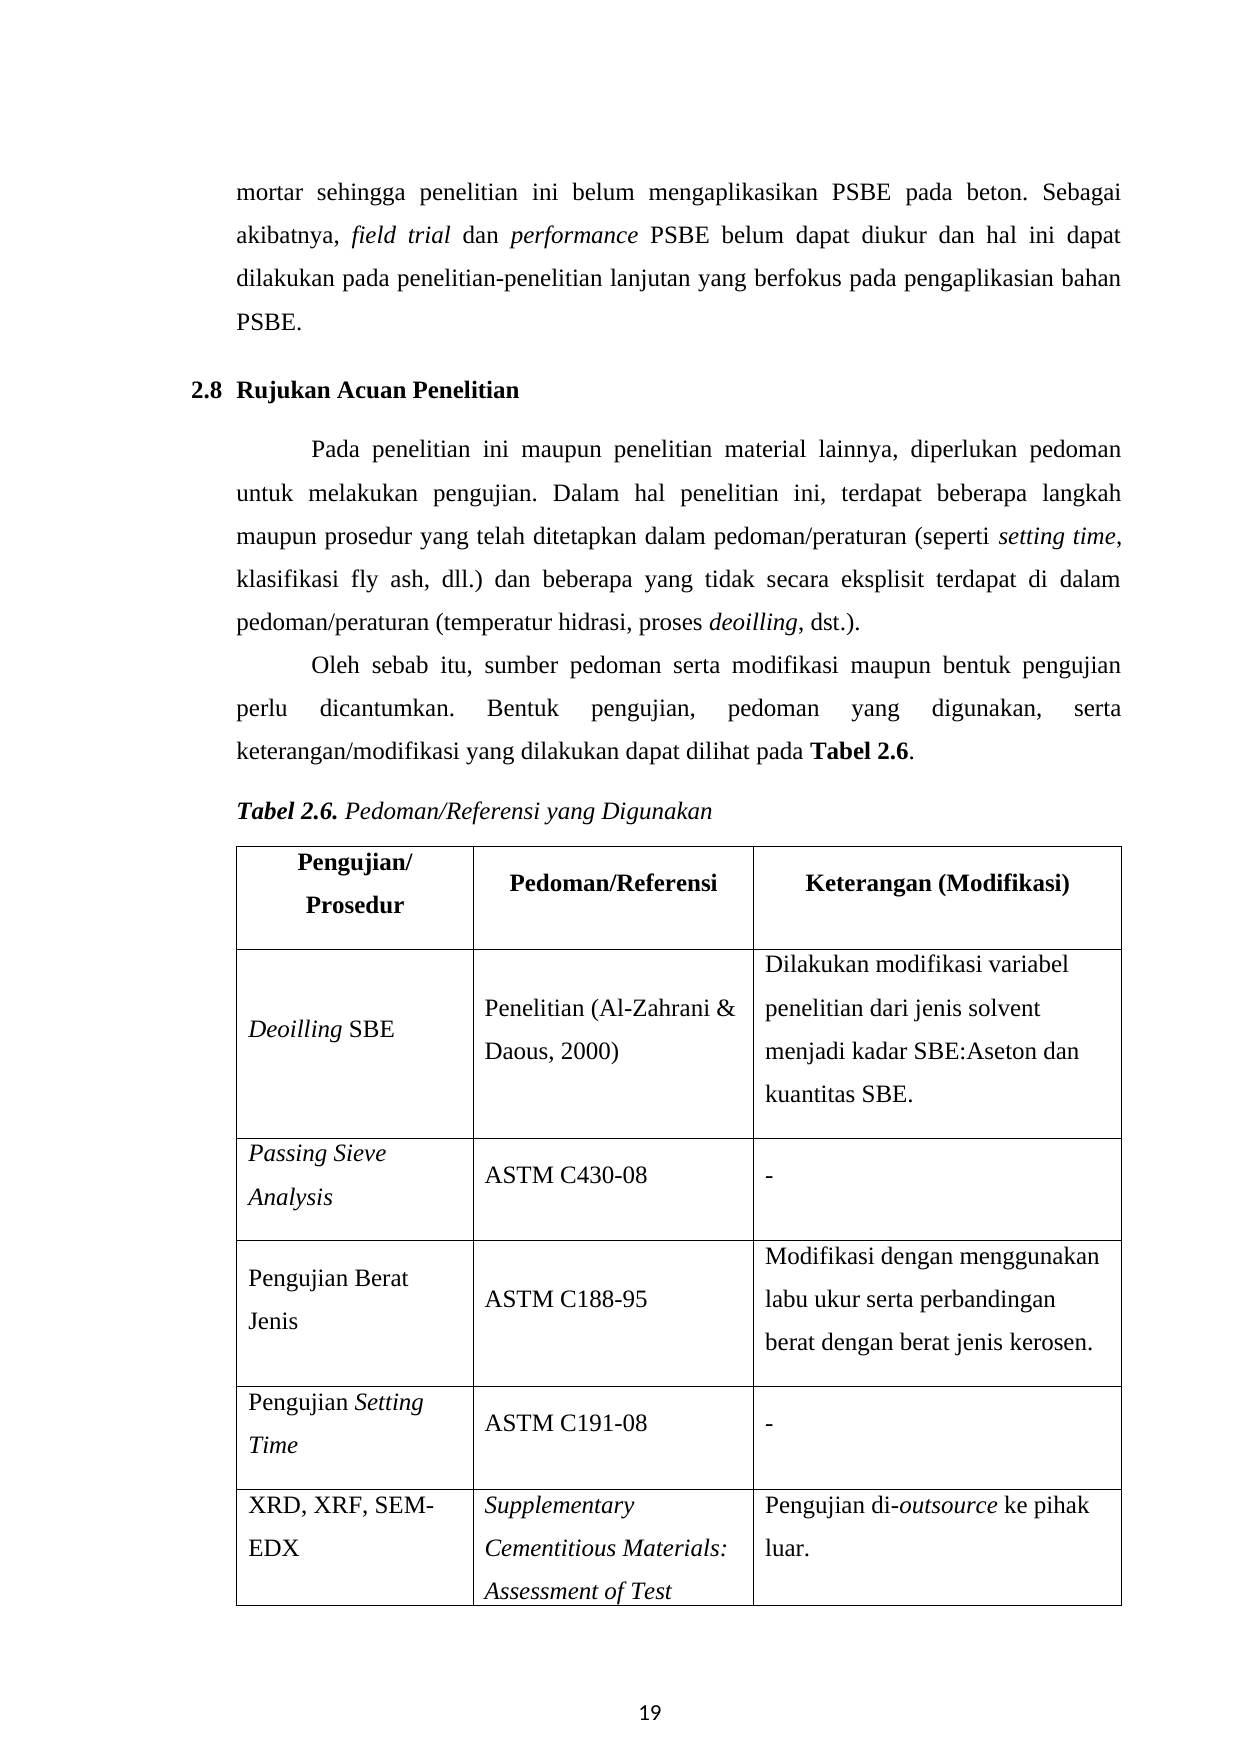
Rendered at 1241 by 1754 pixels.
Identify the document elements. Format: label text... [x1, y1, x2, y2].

text Tabel 2.6. Pedoman/Referensi yang Digunakan [236, 796, 1122, 825]
table_cell - [754, 1139, 1121, 1240]
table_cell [474, 1490, 753, 1605]
list Oleh sebab itu, sumber pedoman serta modifikasi maupun bentuk pengujian perlu dicantumkan. Bentuk pengujian, pedoman yang digunakan, serta keterangan/modifikasi yang dilakukan dapat dilihat pada Tabel 2.6. [236, 650, 1122, 765]
table_header Keterangan (Modifikasi) [754, 847, 1121, 948]
table_cell Deoilling SBE [237, 950, 473, 1137]
table_cell Penelitian (Al-Zahrani & Daous, 2000) [474, 950, 753, 1137]
table_cell ASTM C188-95 [474, 1241, 753, 1386]
table_cell Dilakukan modifikasi variabel penelitian dari jenis solvent menjadi kadar SBE:Aseton dan kuantitas SBE. [754, 950, 1121, 1137]
table_cell XRD, XRF, SEM-EDX [237, 1490, 473, 1605]
table_cell Pengujian Berat Jenis [237, 1241, 473, 1386]
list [236, 177, 1122, 335]
table_cell Pengujian di-outsource ke pihak luar. [754, 1490, 1121, 1605]
table_cell ASTM C191-08 [474, 1387, 753, 1489]
text Rujukan Acuan Penelitian [191, 375, 1122, 403]
table_header Pedoman/Referensi [474, 847, 753, 948]
table_header Pengujian/Prosedur [237, 847, 473, 948]
table_cell - [754, 1387, 1121, 1489]
table_cell ASTM C430-08 [474, 1139, 753, 1240]
table_cell Passing Sieve Analysis [237, 1139, 473, 1240]
table_cell Pengujian Setting Time [237, 1387, 473, 1489]
table_cell Modifikasi dengan menggunakan labu ukur serta perbandingan berat dengan berat jenis kerosen. [754, 1241, 1121, 1386]
list Pada penelitian ini maupun penelitian material lainnya, diperlukan pedoman untuk melakukan pengujian. Dalam hal penelitian ini, terdapat beberapa langkah maupun prosedur yang telah ditetapkan dalam pedoman/peraturan (seperti setting time, klasifikasi fly ash, dll.) dan beberapa yang tidak secara eksplisit terdapat di dalam pedoman/peraturan (temperatur hidrasi, proses deoilling, dst.). [236, 434, 1122, 636]
